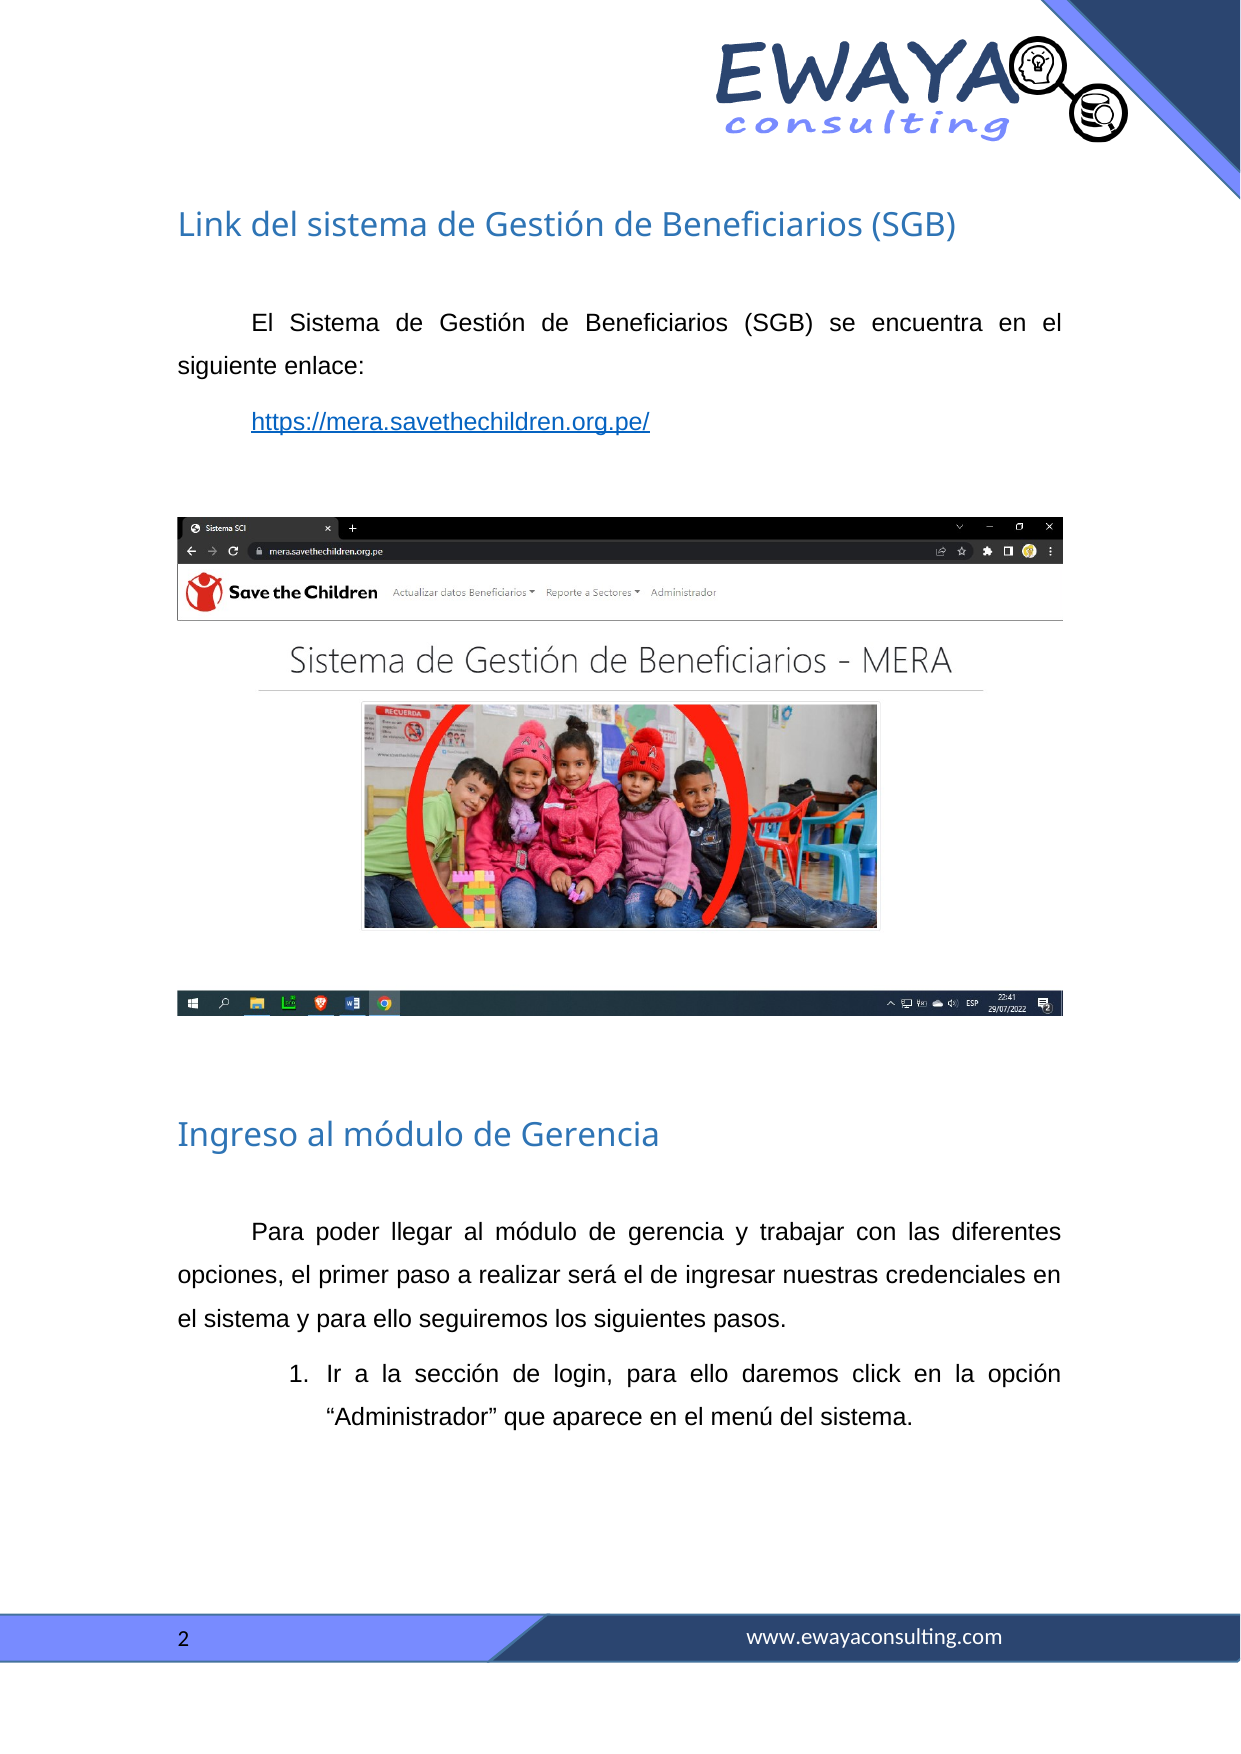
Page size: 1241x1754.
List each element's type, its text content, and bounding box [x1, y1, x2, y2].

picture [714, 34, 1129, 143]
list Ir a la sección de login, para ello daremos click en la opción “Administrador” que aparece en el menú del sistema. [288, 1359, 1063, 1431]
text El Sistema de Gestión de Beneficiarios (SGB) se encuentra en el siguiente enlace: [177, 308, 1063, 379]
picture [177, 517, 1063, 1016]
text https://mera.savethechildren.org.pe/ [177, 406, 1063, 435]
subtitle Ingreso al módulo de Gerencia [177, 1110, 1063, 1156]
subtitle Link del sistema de Gestión de Beneficiarios (SGB) [177, 201, 1063, 246]
text Para poder llegar al módulo de gerencia y trabajar con las diferentes opciones, el primer paso a realizar será el de ingresar nuestras credenciales en el sistema y para ello seguiremos los siguientes pasos. [177, 1217, 1063, 1332]
